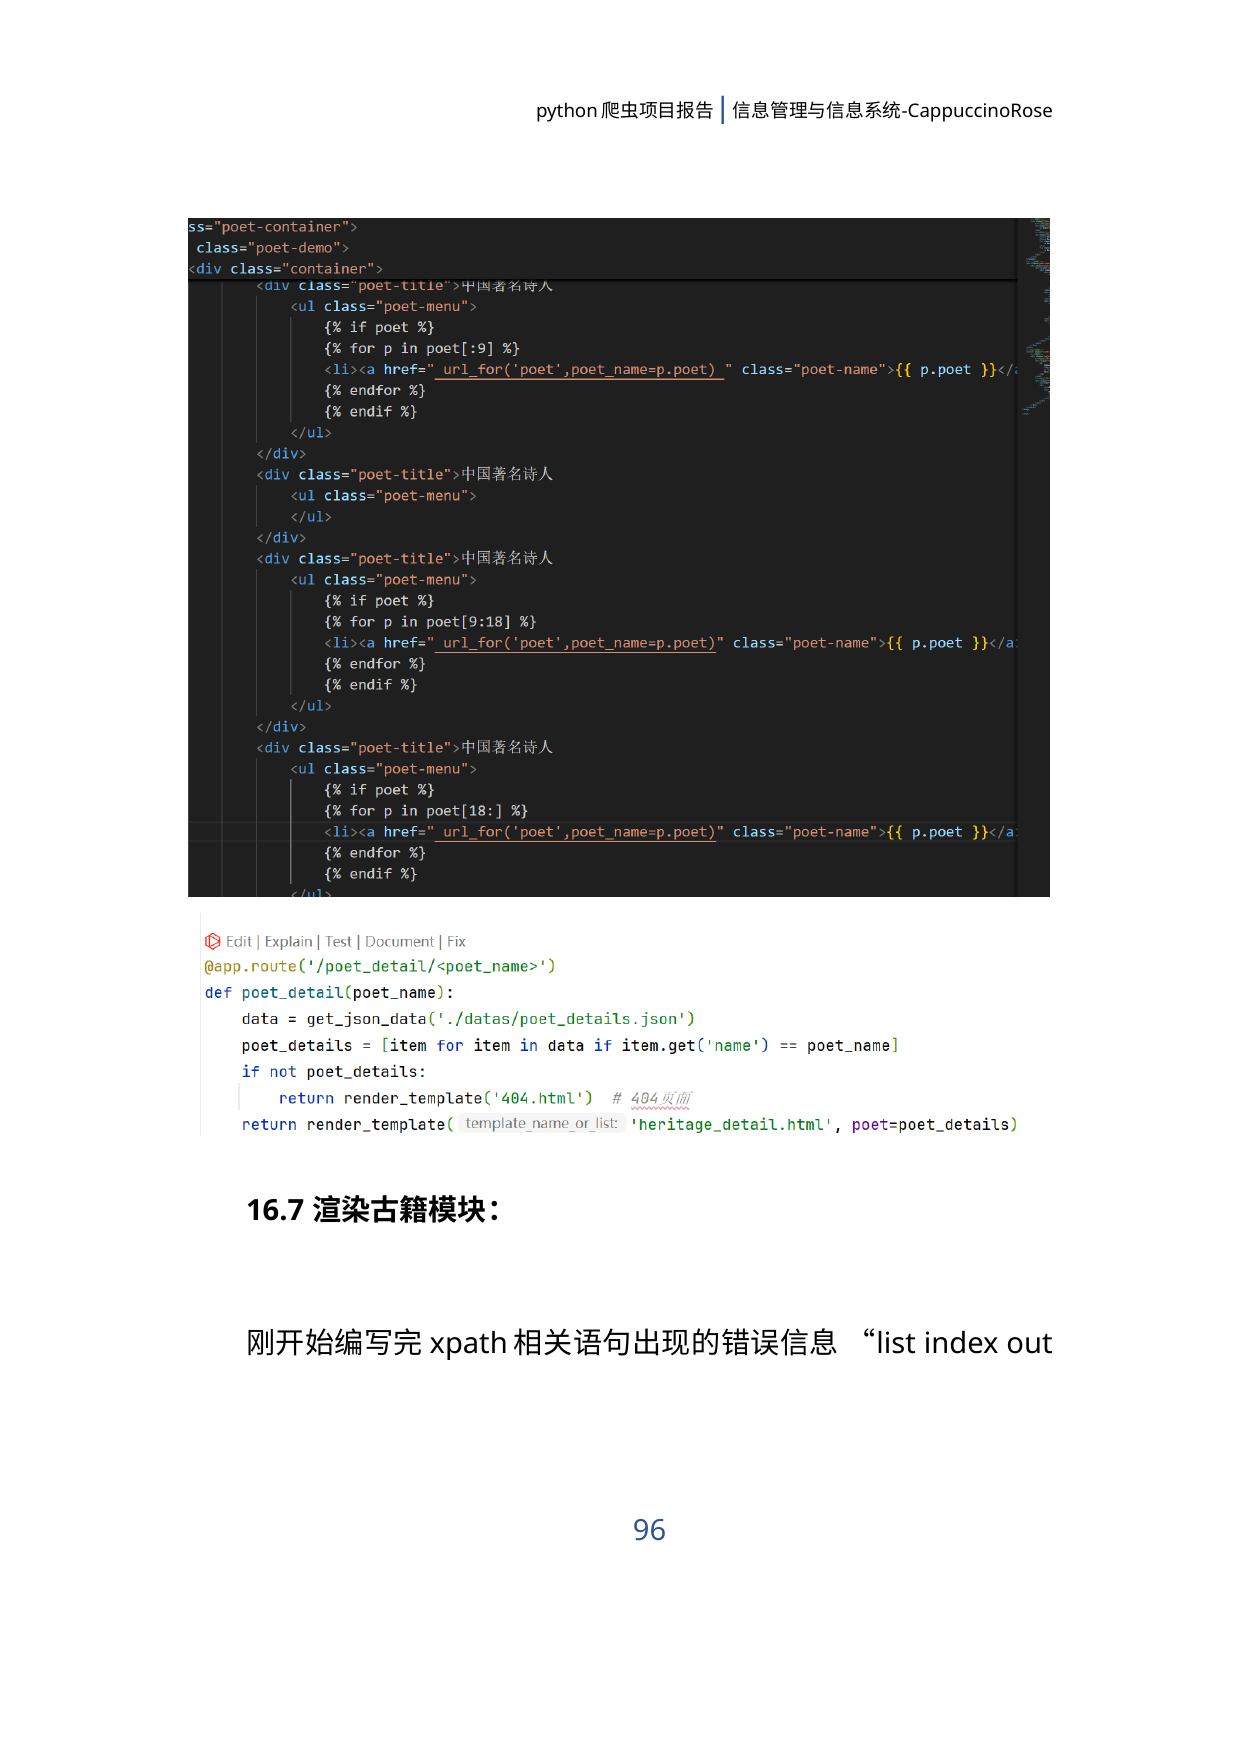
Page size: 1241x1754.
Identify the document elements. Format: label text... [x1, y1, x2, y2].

picture [187, 913, 1050, 1135]
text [187, 1302, 1053, 1381]
picture [187, 218, 1050, 896]
